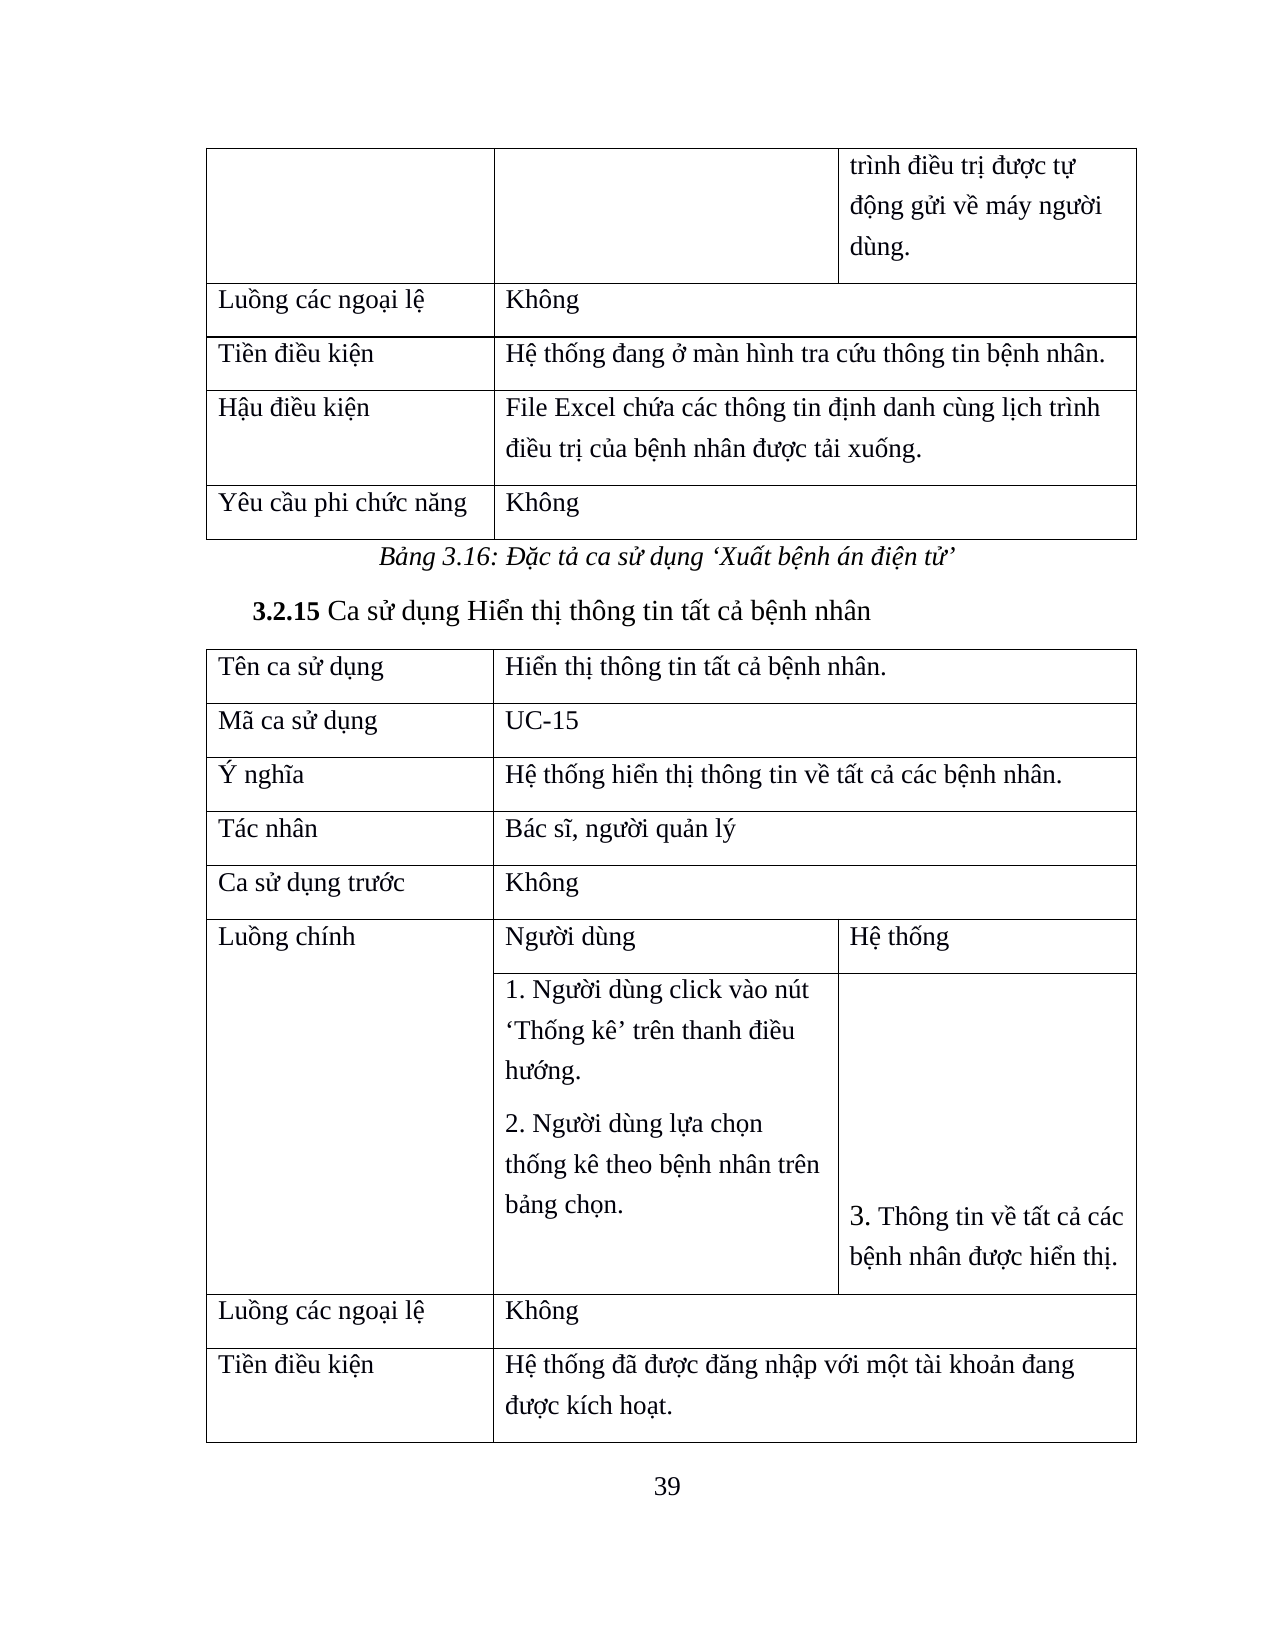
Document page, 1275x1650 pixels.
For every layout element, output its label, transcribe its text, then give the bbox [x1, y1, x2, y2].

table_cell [839, 149, 1136, 282]
table_cell Hệ thống đã được đăng nhập với một tài khoản đang được kích hoạt. [494, 1349, 1136, 1442]
table_cell Tác nhân [207, 812, 493, 864]
table_cell Mã ca sử dụng [207, 704, 493, 757]
table_cell File Excel chứa các thông tin định danh cùng lịch trình điều trị của bệnh nhân được tải xuống. [495, 391, 1136, 485]
table_cell Người dùng [494, 920, 838, 972]
table_cell 1. Người dùng click vào nút ‘Thống kê’ trên thanh điều hướng. 2. Người dùng lựa chọn thống kê theo bệnh nhân trên bảng chọn. [494, 974, 838, 1293]
table_cell Luồng chính [207, 920, 493, 1293]
table_cell Tiền điều kiện [207, 1349, 493, 1442]
table_cell Hệ thống đang ở màn hình tra cứu thông tin bệnh nhân. [495, 338, 1136, 390]
table_header Hiển thị thông tin tất cả bệnh nhân. [494, 650, 1136, 703]
table_cell Hậu điều kiện [207, 391, 494, 485]
table_header Tên ca sử dụng [207, 650, 493, 703]
table_cell Không [494, 866, 1136, 918]
table_cell Luồng các ngoại lệ [207, 284, 494, 336]
table_cell Không [495, 284, 1136, 336]
table_cell Ca sử dụng trước [207, 866, 493, 918]
table_cell UC-15 [494, 704, 1136, 757]
table_cell Tiền điều kiện [207, 338, 494, 390]
table_cell Bác sĩ, người quản lý [494, 812, 1136, 864]
table_cell Yêu cầu phi chức năng [207, 486, 494, 539]
subtitle Ca sử dụng Hiển thị thông tin tất cả bệnh nhân [252, 593, 1157, 626]
table_cell Hệ thống hiển thị thông tin về tất cả các bệnh nhân. [494, 758, 1136, 811]
table_cell Không [495, 486, 1136, 539]
table_cell Luồng các ngoại lệ [207, 1295, 493, 1347]
table_cell 3. Thông tin về tất cả các bệnh nhân được hiển thị. [839, 974, 1136, 1293]
table_cell Không [494, 1295, 1136, 1347]
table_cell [495, 149, 838, 282]
table_cell Hệ thống [839, 920, 1136, 972]
table_cell Ý nghĩa [207, 758, 493, 811]
